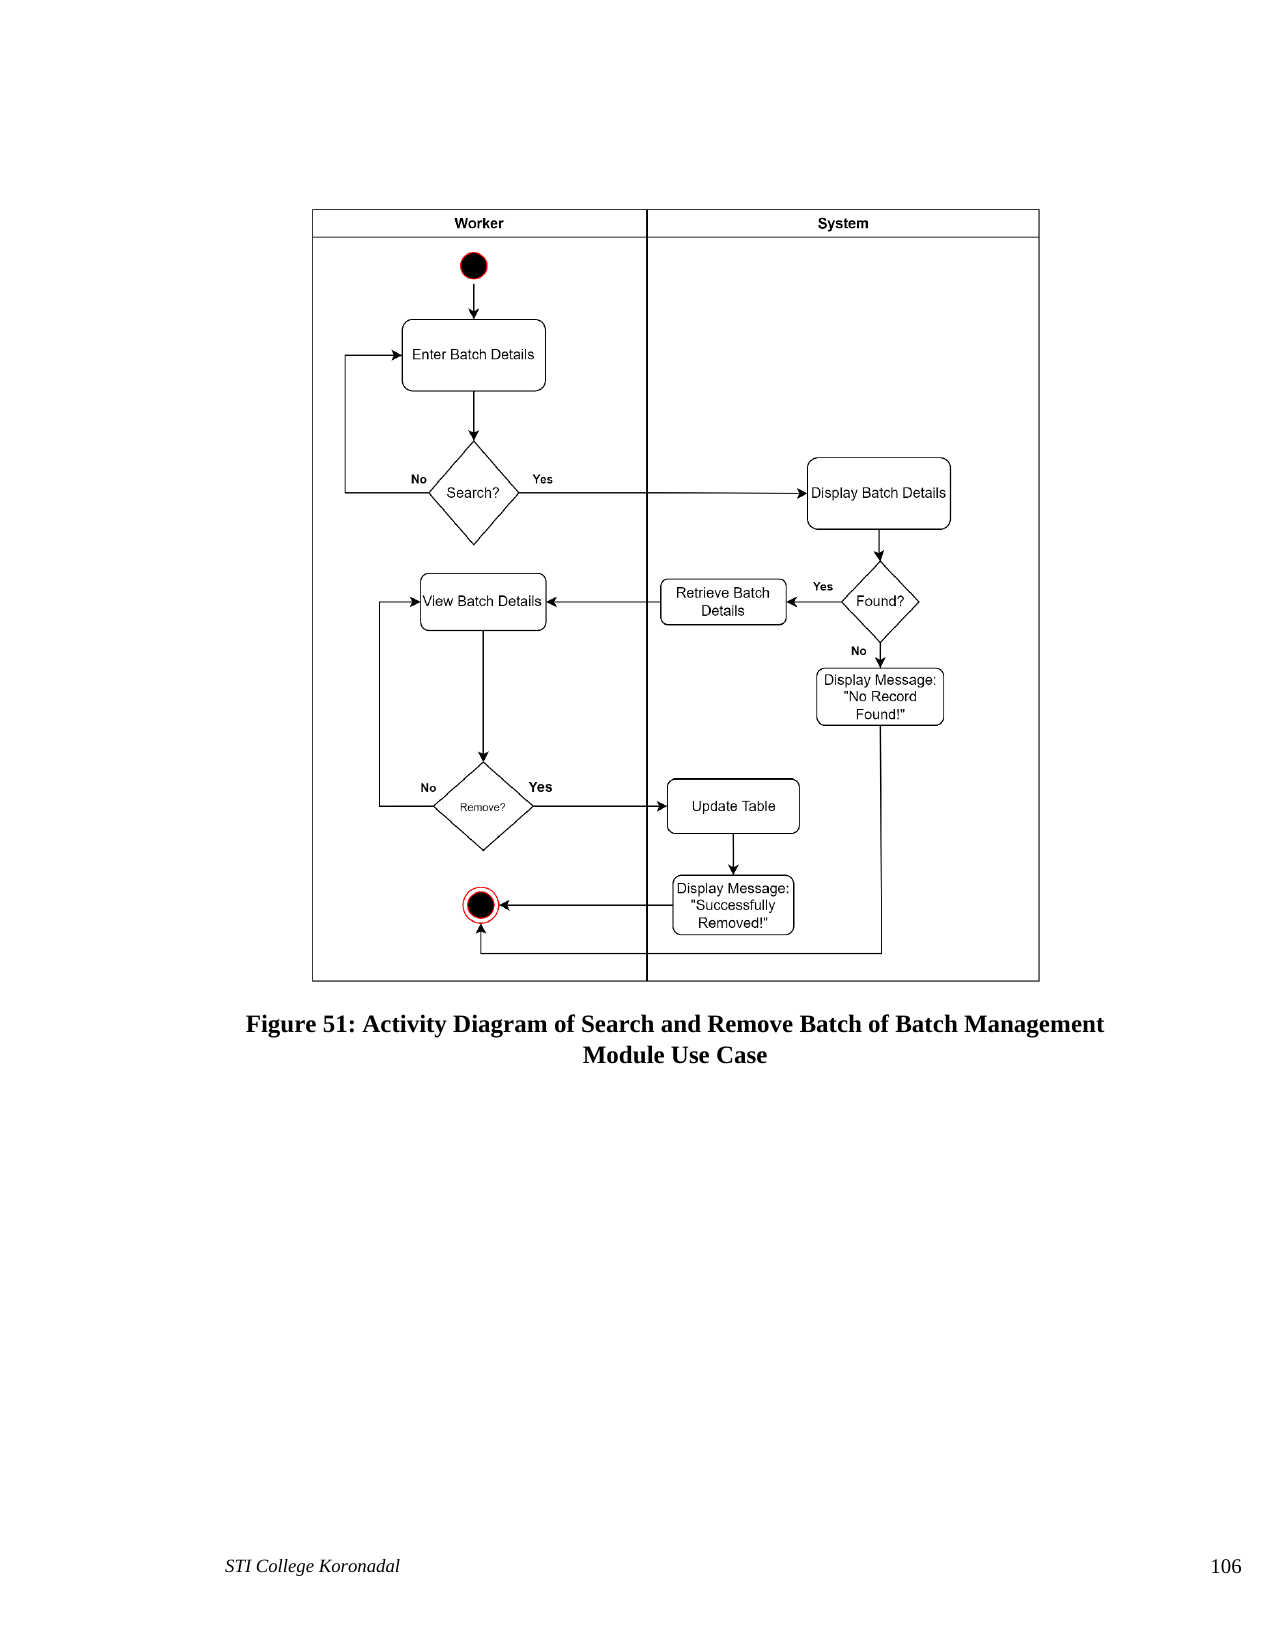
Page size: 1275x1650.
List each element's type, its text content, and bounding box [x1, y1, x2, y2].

text Figure 51: Activity Diagram of Search and Remove Batch of Batch Management Module Use Case [225, 1009, 1125, 1068]
picture [300, 197, 1050, 993]
